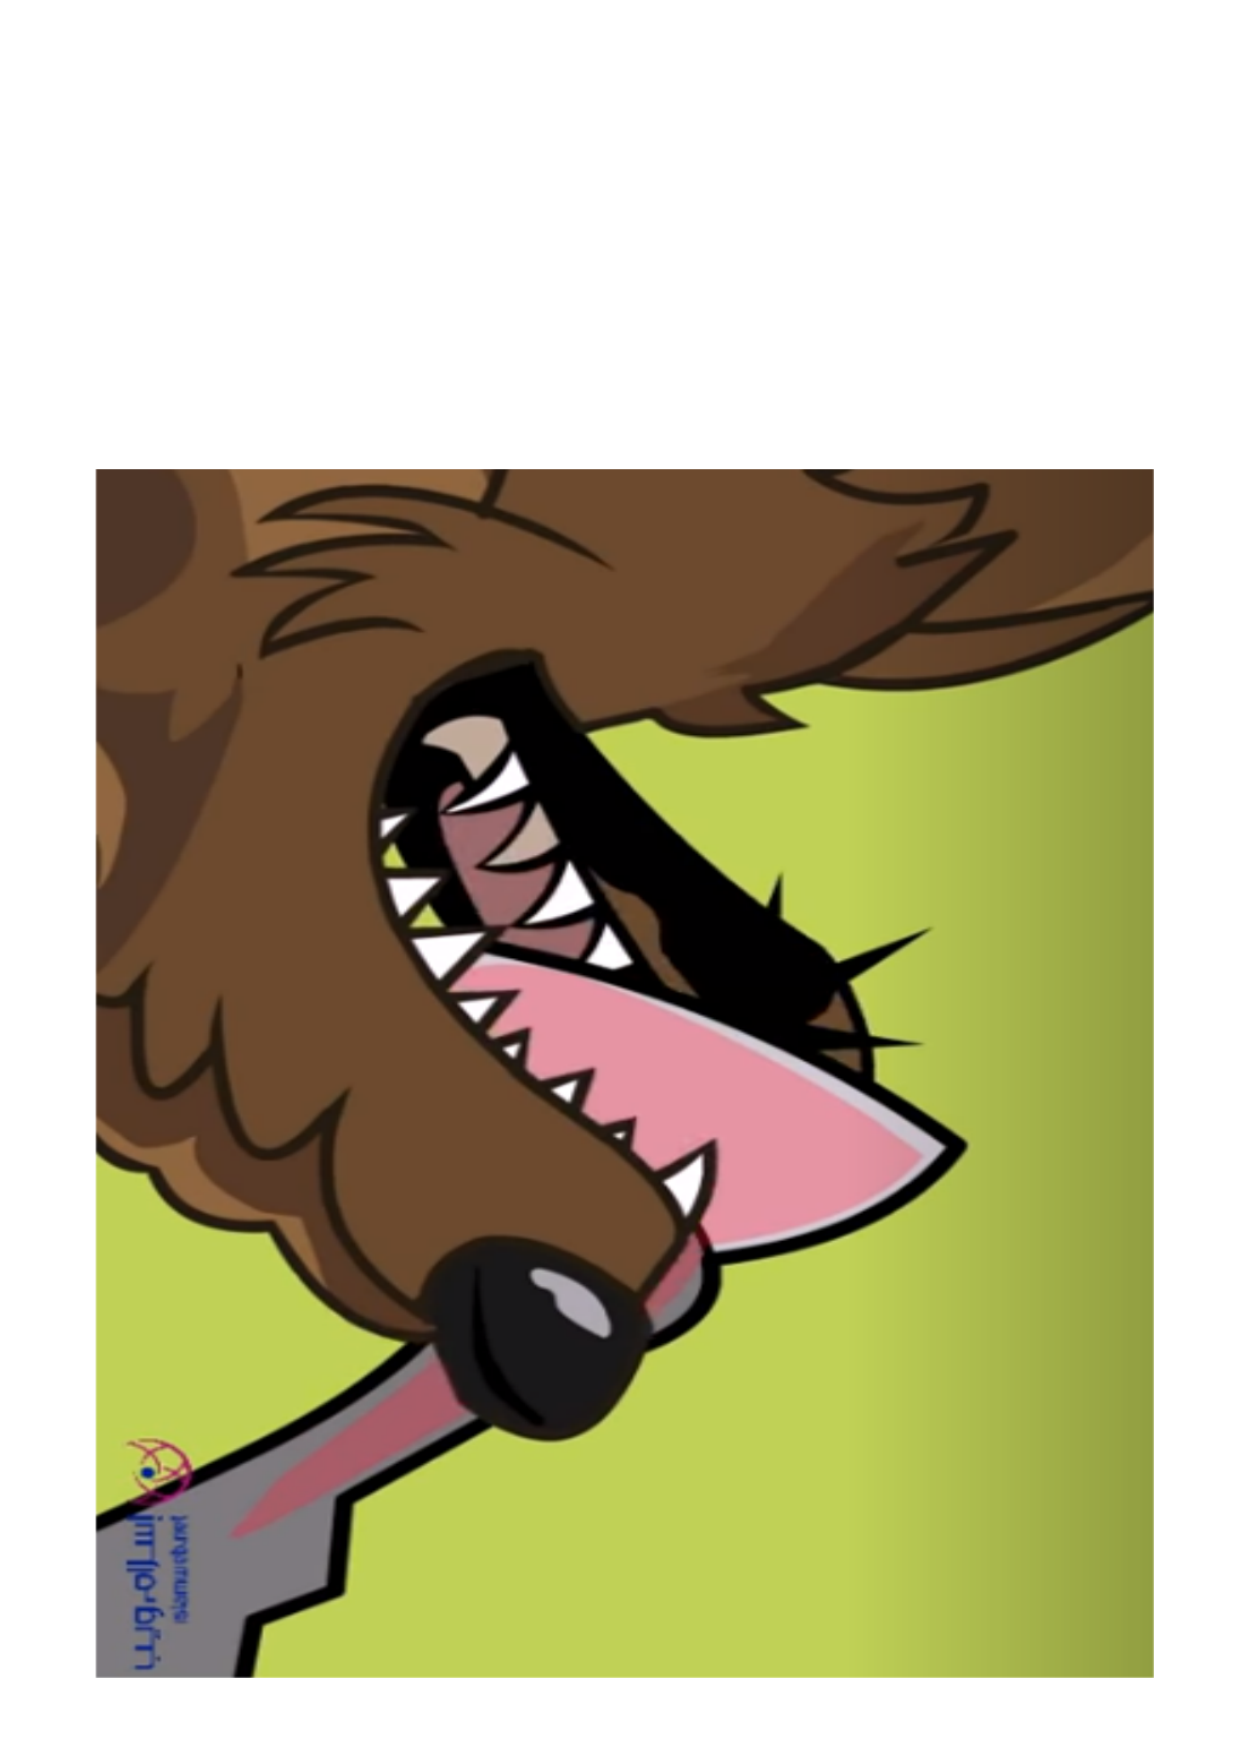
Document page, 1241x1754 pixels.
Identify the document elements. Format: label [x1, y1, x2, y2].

picture [97, 470, 1152, 1676]
